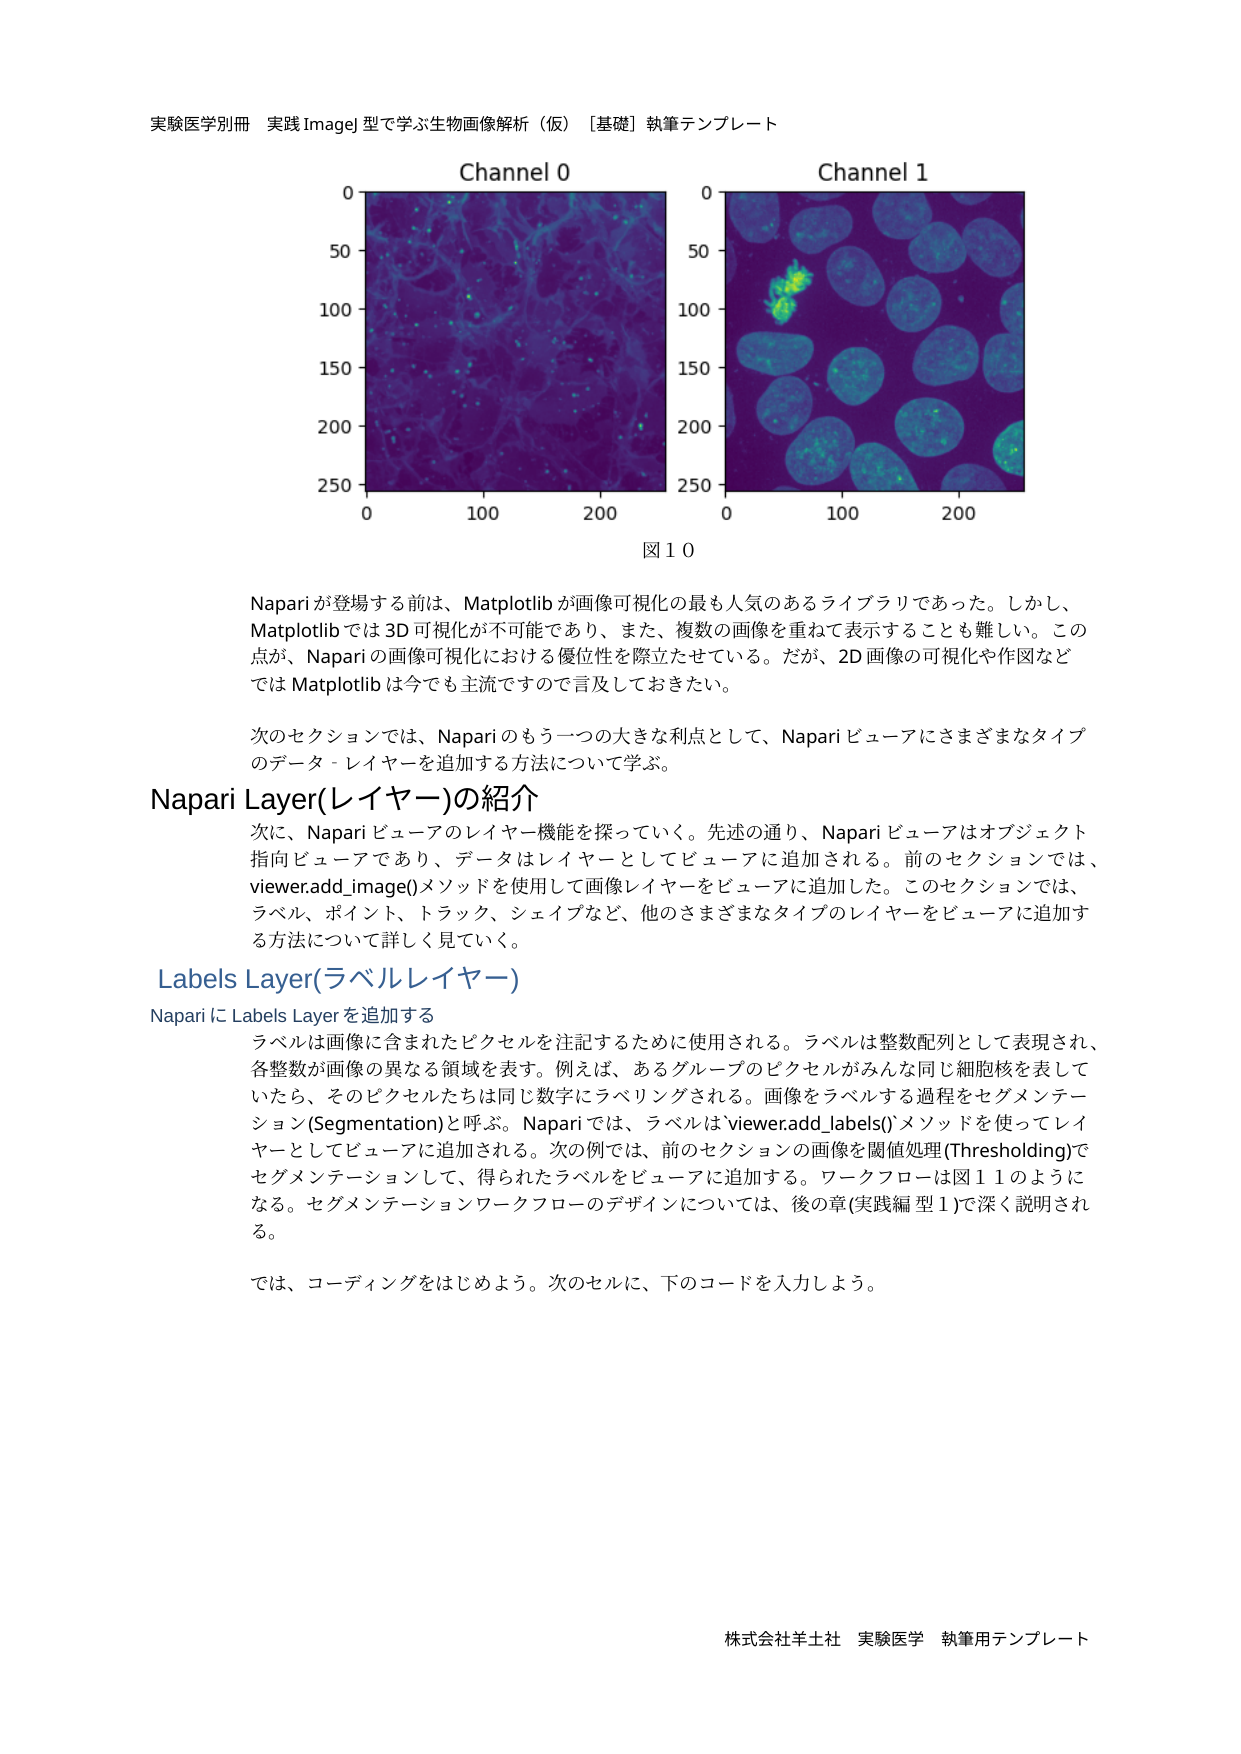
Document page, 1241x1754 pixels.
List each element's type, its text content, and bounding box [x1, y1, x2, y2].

subtitle Napari Layer(レイヤー)の紹介 [150, 776, 1090, 818]
text 次に、Napariビューアのレイヤー機能を探っていく。先述の通り、Napariビューアはオブジェクト指向ビューアであり、データはレイヤーとしてビューアに追加される。前のセクションでは、viewer.add_image()メソッドを使用して画像レイヤーをビューアに追加した。このセクションでは、ラベル、ポイント、トラック、シェイプなど、他のさまざまなタイプのレイヤーをビューアに追加する方法について詳しく見ていく。 [250, 818, 1090, 953]
text 図１０ [250, 536, 1090, 563]
subtitle NapariにLabels Layerを追加する [150, 1001, 1090, 1028]
text では、コーディングをはじめよう。次のセルに、下のコードを入力しよう。 [250, 1269, 1090, 1296]
text ラベルは画像に含まれたピクセルを注記するために使用される。ラベルは整数配列として表現され、各整数が画像の異なる領域を表す。例えば、あるグループのピクセルがみんな同じ細胞核を表していたら、そのピクセルたちは同じ数字にラベリングされる。画像をラベルする過程をセグメンテーション(Segmentation)と呼ぶ。Napariでは、ラベルは`viewer.add_labels()`メソッドを使ってレイヤーとしてビューアに追加される。次の例では、前のセクションの画像を閾値処理(Thresholding)でセグメンテーションして、得られたラベルをビューアに追加する。ワークフローは図１１のようになる。セグメンテーションワークフローのデザインについては、後の章(実践編 型１)で深く説明される。 [250, 1028, 1090, 1244]
subtitle Labels Layer(ラベルレイヤー) [150, 957, 1090, 996]
picture [304, 150, 1037, 536]
text 次のセクションでは、Napariのもう一つの大きな利点として、Napariビューアにさまざまなタイプのデータ‐レイヤーを追加する方法について学ぶ。 [250, 722, 1090, 776]
text Napariが登場する前は、Matplotlibが画像可視化の最も人気のあるライブラリであった。しかし、Matplotlibでは3D可視化が不可能であり、また、複数の画像を重ねて表示することも難しい。この点が、Napariの画像可視化における優位性を際立たせている。だが、2D画像の可視化や作図などではMatplotlibは今でも主流ですので言及しておきたい。 [250, 588, 1090, 696]
